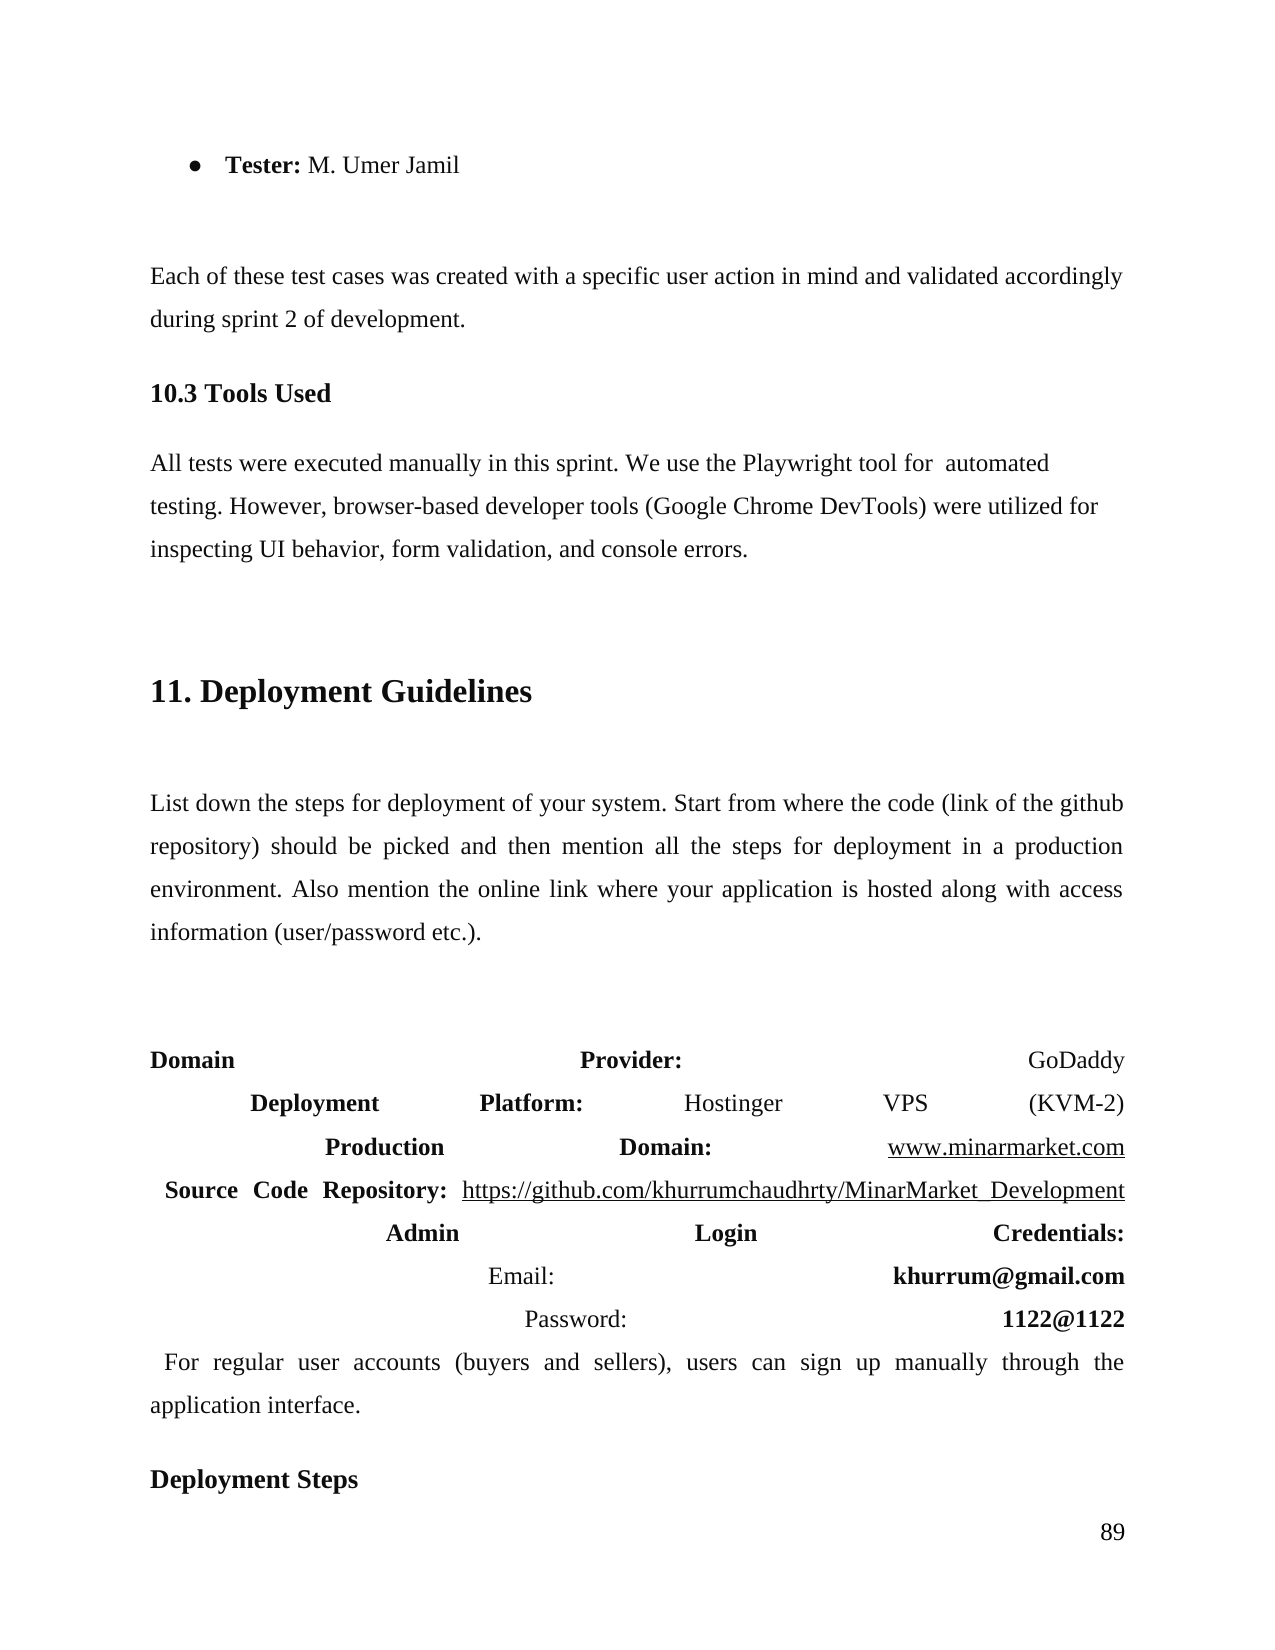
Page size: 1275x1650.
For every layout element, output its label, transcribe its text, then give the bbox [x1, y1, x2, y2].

text All tests were executed manually in this sprint. We use the Playwright tool for automated testing. However, browser-based developer tools (Google Chrome DevTools) were utilized for inspecting UI behavior, form validation, and console errors. [150, 448, 1125, 563]
subtitle Deployment Steps [150, 1463, 1125, 1494]
subtitle 11. Deployment Guidelines [150, 671, 1125, 709]
text Domain Provider: GoDaddy Deployment Platform: Hostinger VPS (KVM-2) Production Domain: www.minarmarket.com Source Code Repository: https://github.com/khurrumchaudhrty/MinarMarket_Development Admin Login Credentials: Email: khurrum@gmail.com Password: 1122@1122 For regular user accounts (buyers and sellers), users can sign up manually through the application interface. [150, 1045, 1125, 1419]
text Each of these test cases was created with a specific user action in mind and validated accordingly during sprint 2 of development. [150, 261, 1125, 333]
text List down the steps for deployment of your system. Start from where the code (link of the github repository) should be picked and then mention all the steps for deployment in a production environment. Also mention the online link where your application is hosted along with access information (user/password etc.). [150, 788, 1125, 946]
list Tester: M. Umer Jamil [187, 150, 1125, 222]
subtitle 10.3 Tools Used [150, 377, 1125, 408]
